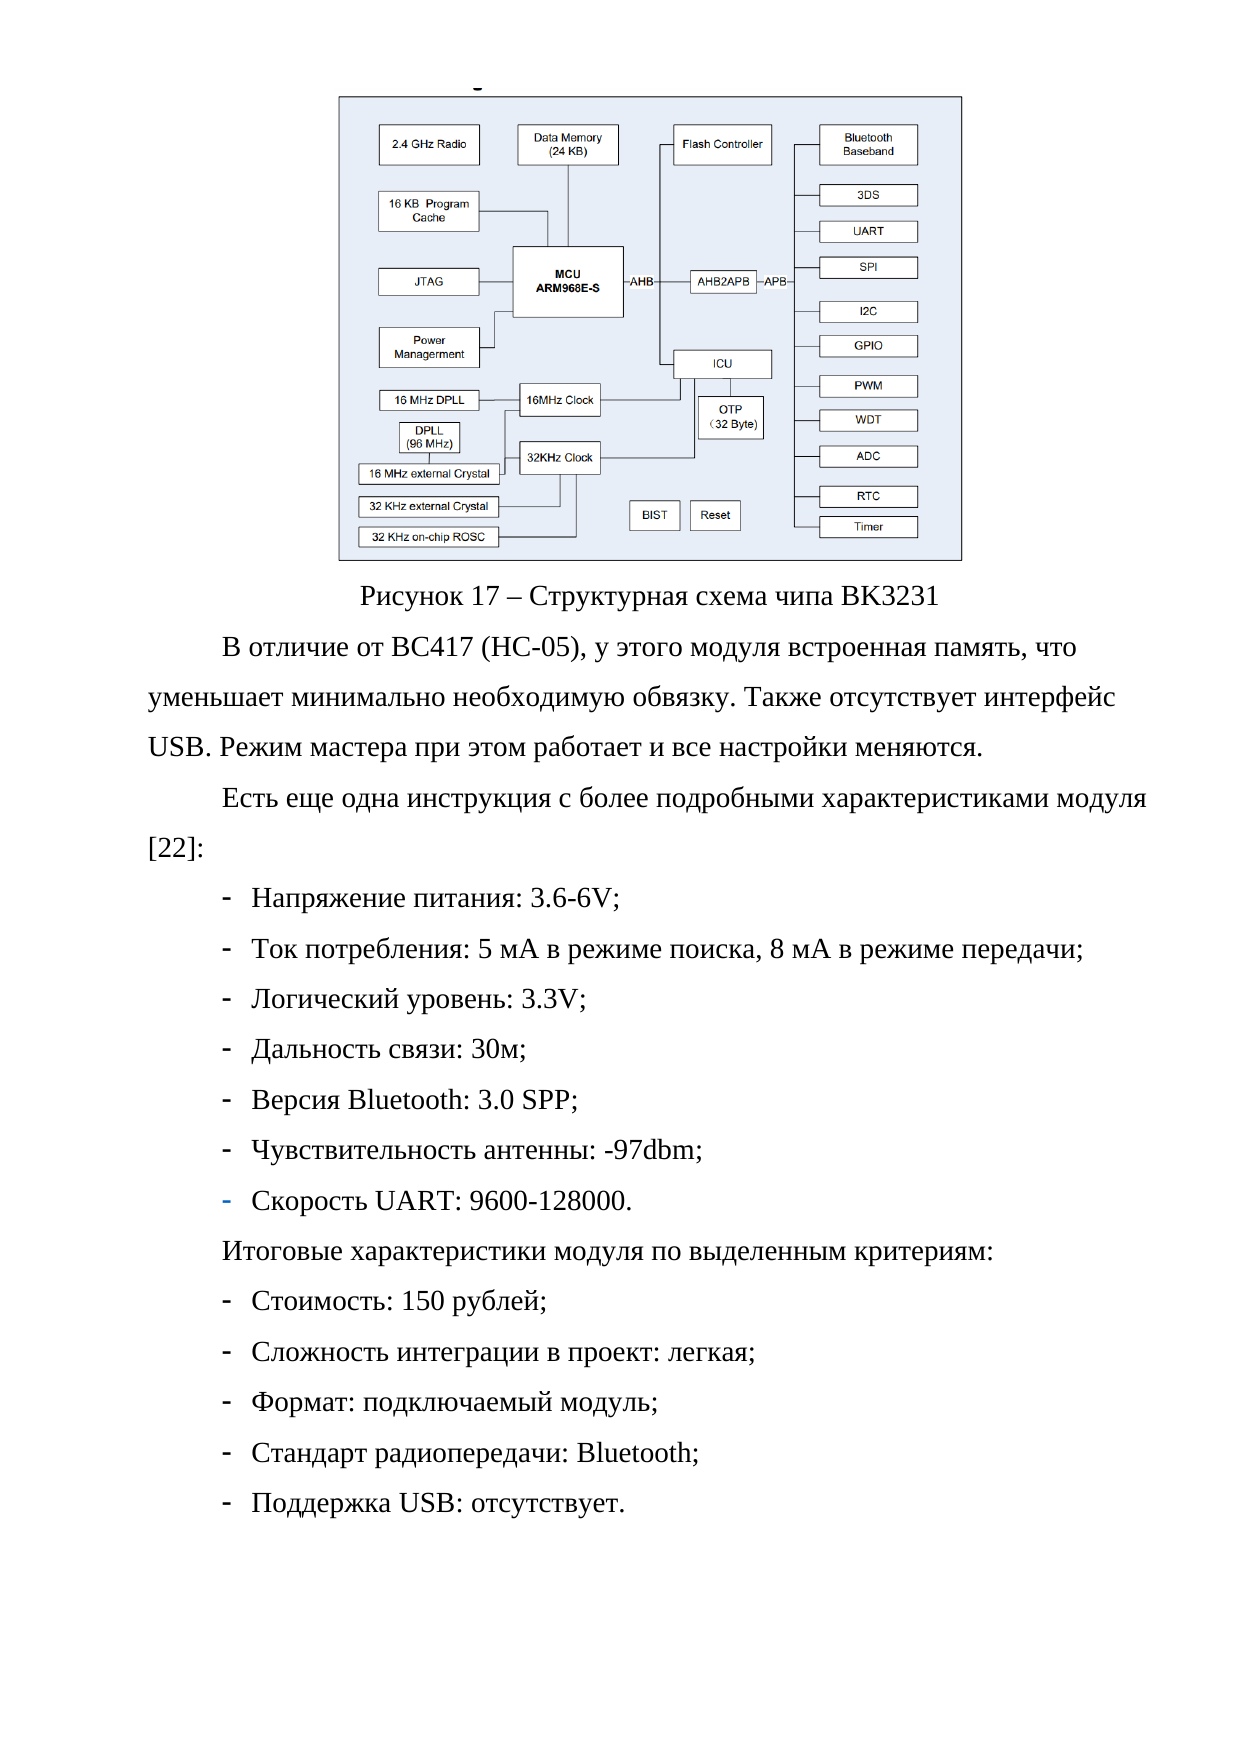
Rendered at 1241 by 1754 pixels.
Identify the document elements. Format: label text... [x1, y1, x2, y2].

list Версия Bluetooth: 3.0 SPP; [222, 1082, 1152, 1116]
list Чувствительность антенны: -97dbm; [222, 1132, 1152, 1166]
list Скорость UART: 9600-128000. [222, 1183, 1152, 1216]
text Есть еще одна инструкция с более подробными характеристиками модуля [22]: [148, 780, 1152, 863]
list Сложность интеграции в проект: легкая; [222, 1334, 1152, 1368]
list Ток потребления: 5 мА в режиме поиска, 8 мА в режиме передачи; [222, 931, 1152, 964]
text Итоговые характеристики модуля по выделенным критериям: [148, 1233, 1152, 1267]
list Формат: подключаемый модуль; [222, 1384, 1152, 1418]
picture [333, 88, 966, 565]
list Логический уровень: 3.3V; [222, 981, 1152, 1015]
list Напряжение питания: 3.6-6V; [222, 880, 1152, 914]
list Стандарт радиопередачи: Bluetooth; [222, 1435, 1152, 1468]
list Стоимость: 150 рублей; [222, 1283, 1152, 1317]
text Рисунок 17 – Структурная схема чипа BK3231 [148, 578, 1152, 612]
text В отличие от BC417 (HC-05), у этого модуля встроенная память, что уменьшает минимально необходимую обвязку. Также отсутствует интерфейс USB. Режим мастера при этом работает и все настройки меняются. [148, 629, 1152, 763]
list Поддержка USB: отсутствует. [222, 1485, 1152, 1519]
list Дальность связи: 30м; [222, 1032, 1152, 1065]
